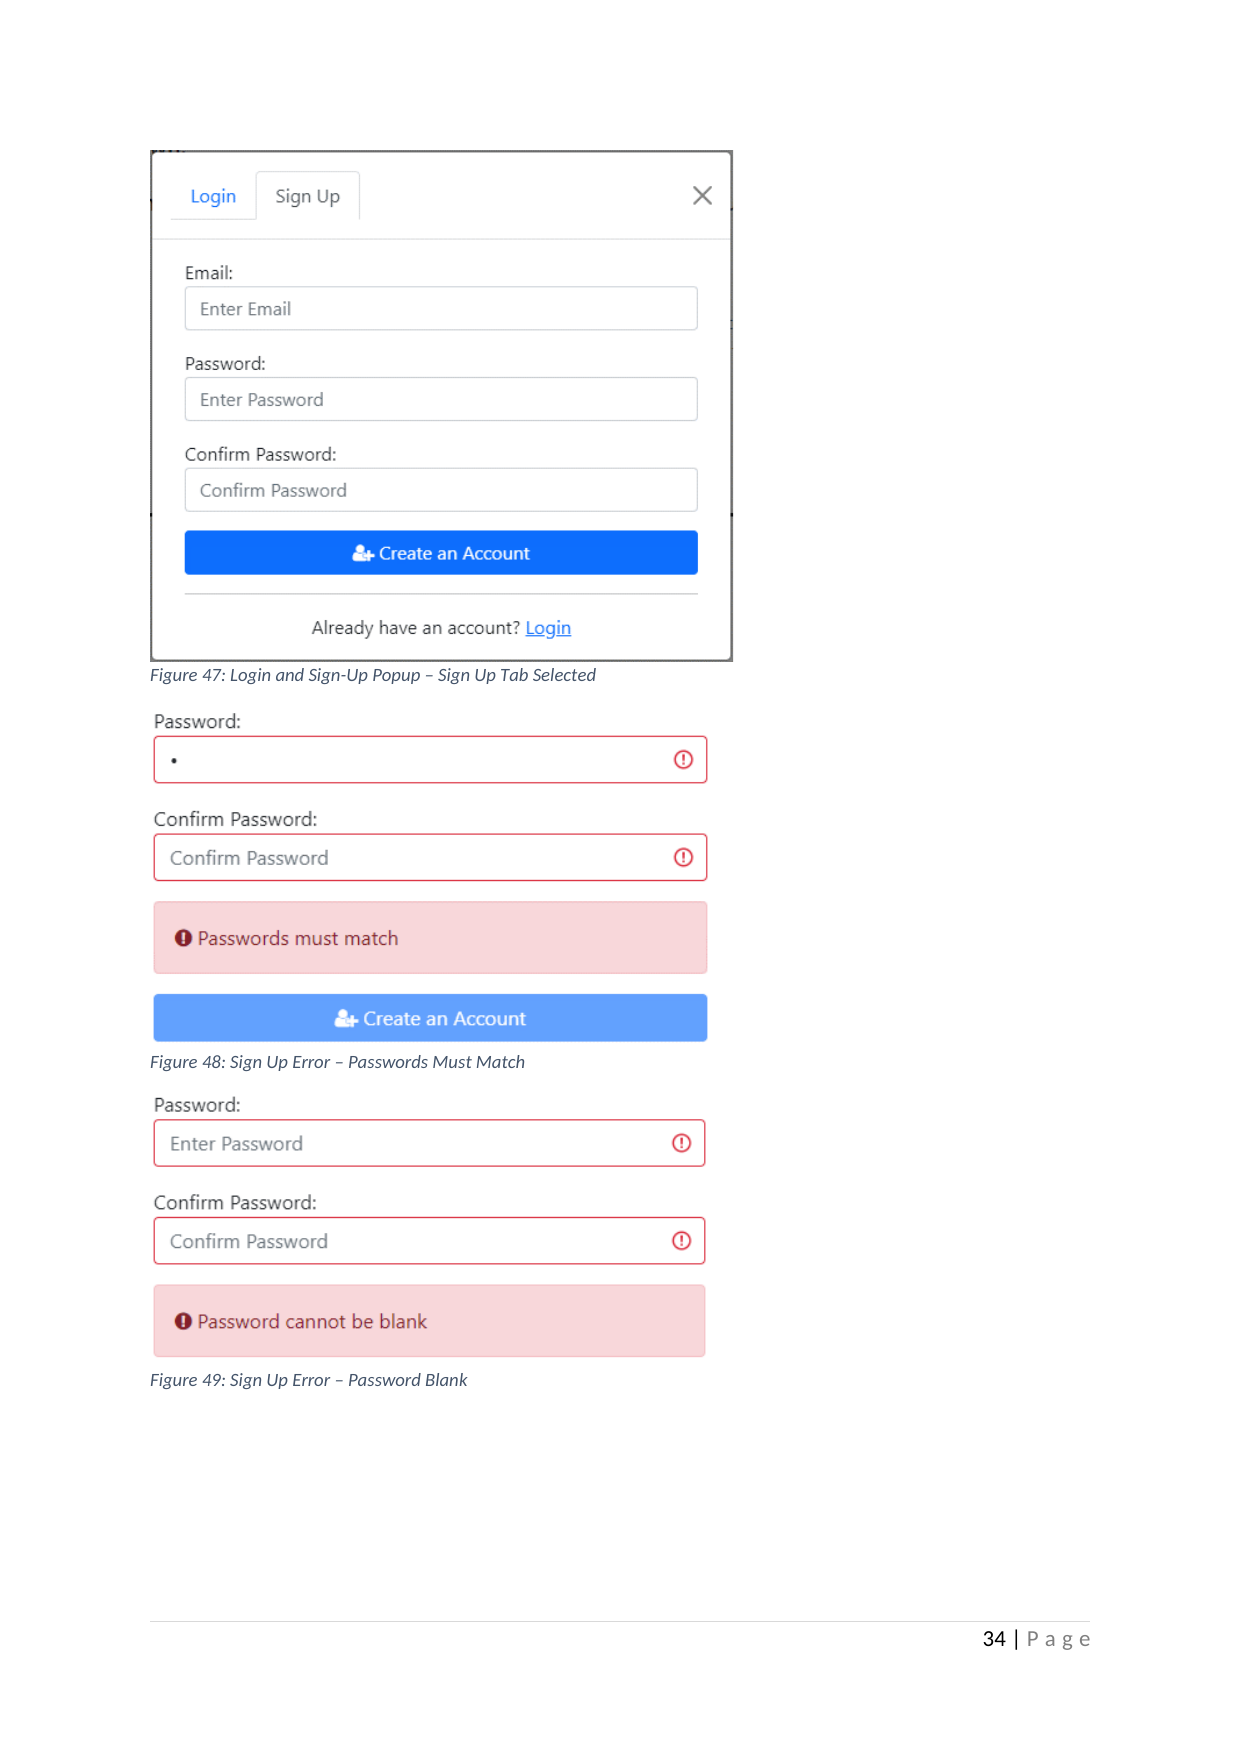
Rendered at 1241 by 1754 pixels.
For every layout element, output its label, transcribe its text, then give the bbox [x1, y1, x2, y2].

picture [150, 1093, 713, 1366]
picture [150, 150, 734, 662]
picture [150, 707, 715, 1048]
